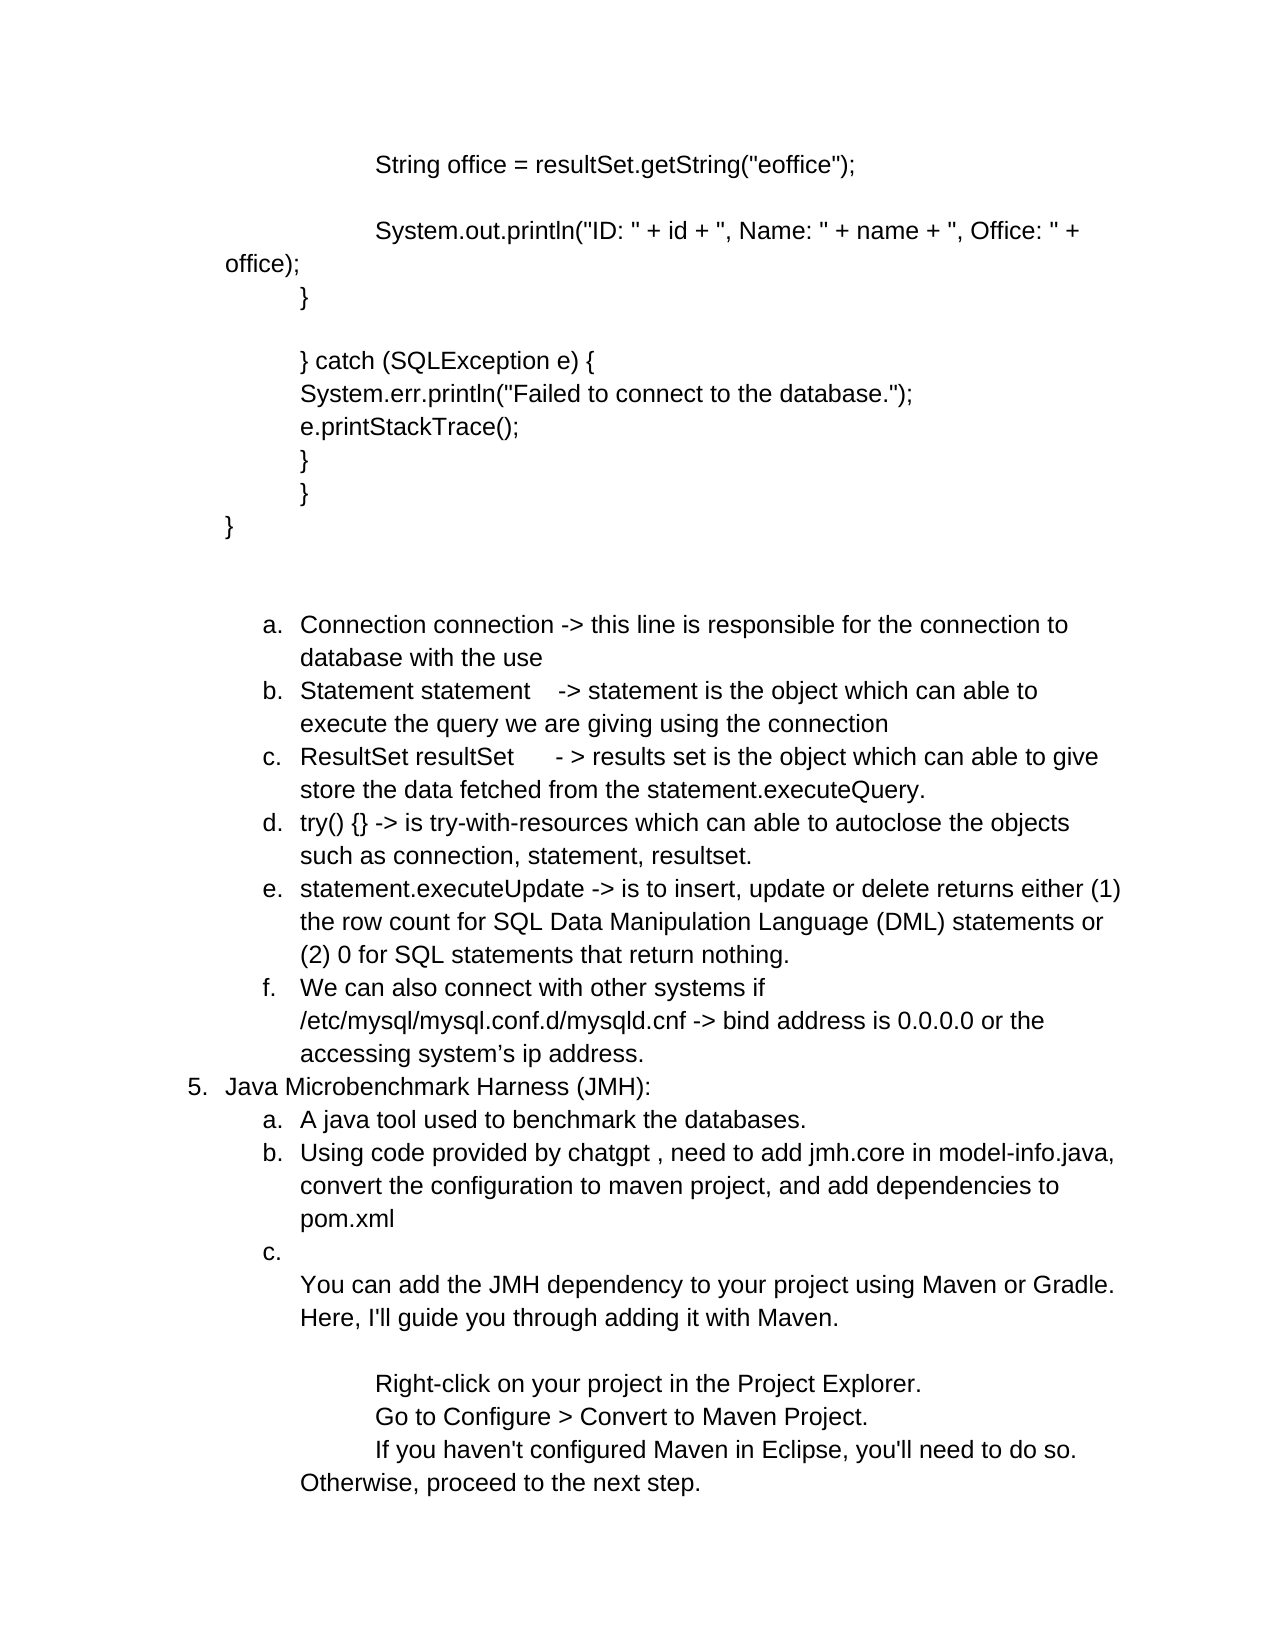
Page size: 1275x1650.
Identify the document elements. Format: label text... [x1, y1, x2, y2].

text If you haven't configured Maven in Eclipse, you'll need to do so. Otherwise, proceed to the next step. [300, 1435, 1125, 1497]
text } catch (SQLException e) { [225, 346, 1125, 374]
text } [225, 511, 1125, 539]
text System.out.println("ID: " + id + ", Name: " + name + ", Office: " + office); [225, 216, 1125, 278]
text Right-click on your project in the Project Explorer. [300, 1369, 1125, 1398]
list Using code provided by chatgpt , need to add jmh.core in model-info.java, convert the configuration to maven project, and add dependencies to pom.xml [262, 1138, 1125, 1233]
list try() {} -> is try-with-resources which can able to autoclose the objects such as connection, statement, resultset. [262, 808, 1125, 870]
list We can also connect with other systems if /etc/mysql/mysql.conf.d/mysqld.cnf -> bind address is 0.0.0.0 or the accessing system’s ip address. [262, 973, 1125, 1068]
list ResultSet resultSet - > results set is the object which can able to give store the data fetched from the statement.executeQuery. [262, 742, 1125, 804]
text String office = resultSet.getString("eoffice"); [225, 150, 1125, 179]
text Go to Configure > Convert to Maven Project. [300, 1402, 1125, 1431]
text e.printStackTrace(); [225, 412, 1125, 441]
list Statement statement -> statement is the object which can able to execute the query we are giving using the connection [262, 676, 1125, 738]
text } [225, 478, 1125, 507]
text } [225, 282, 1125, 311]
text } [225, 445, 1125, 473]
text System.err.println("Failed to connect to the database."); [225, 379, 1125, 407]
list A java tool used to benchmark the databases. [262, 1105, 1125, 1134]
list statement.executeUpdate -> is to insert, update or delete returns either (1) the row count for SQL Data Manipulation Language (DML) statements or (2) 0 for SQL statements that return nothing. [262, 874, 1125, 969]
text You can add the JMH dependency to your project using Maven or Gradle. Here, I'll guide you through adding it with Maven. [300, 1270, 1125, 1332]
list Java Microbenchmark Harness (JMH): [187, 1072, 1125, 1101]
list Connection connection -> this line is responsible for the connection to database with the use [262, 610, 1125, 672]
